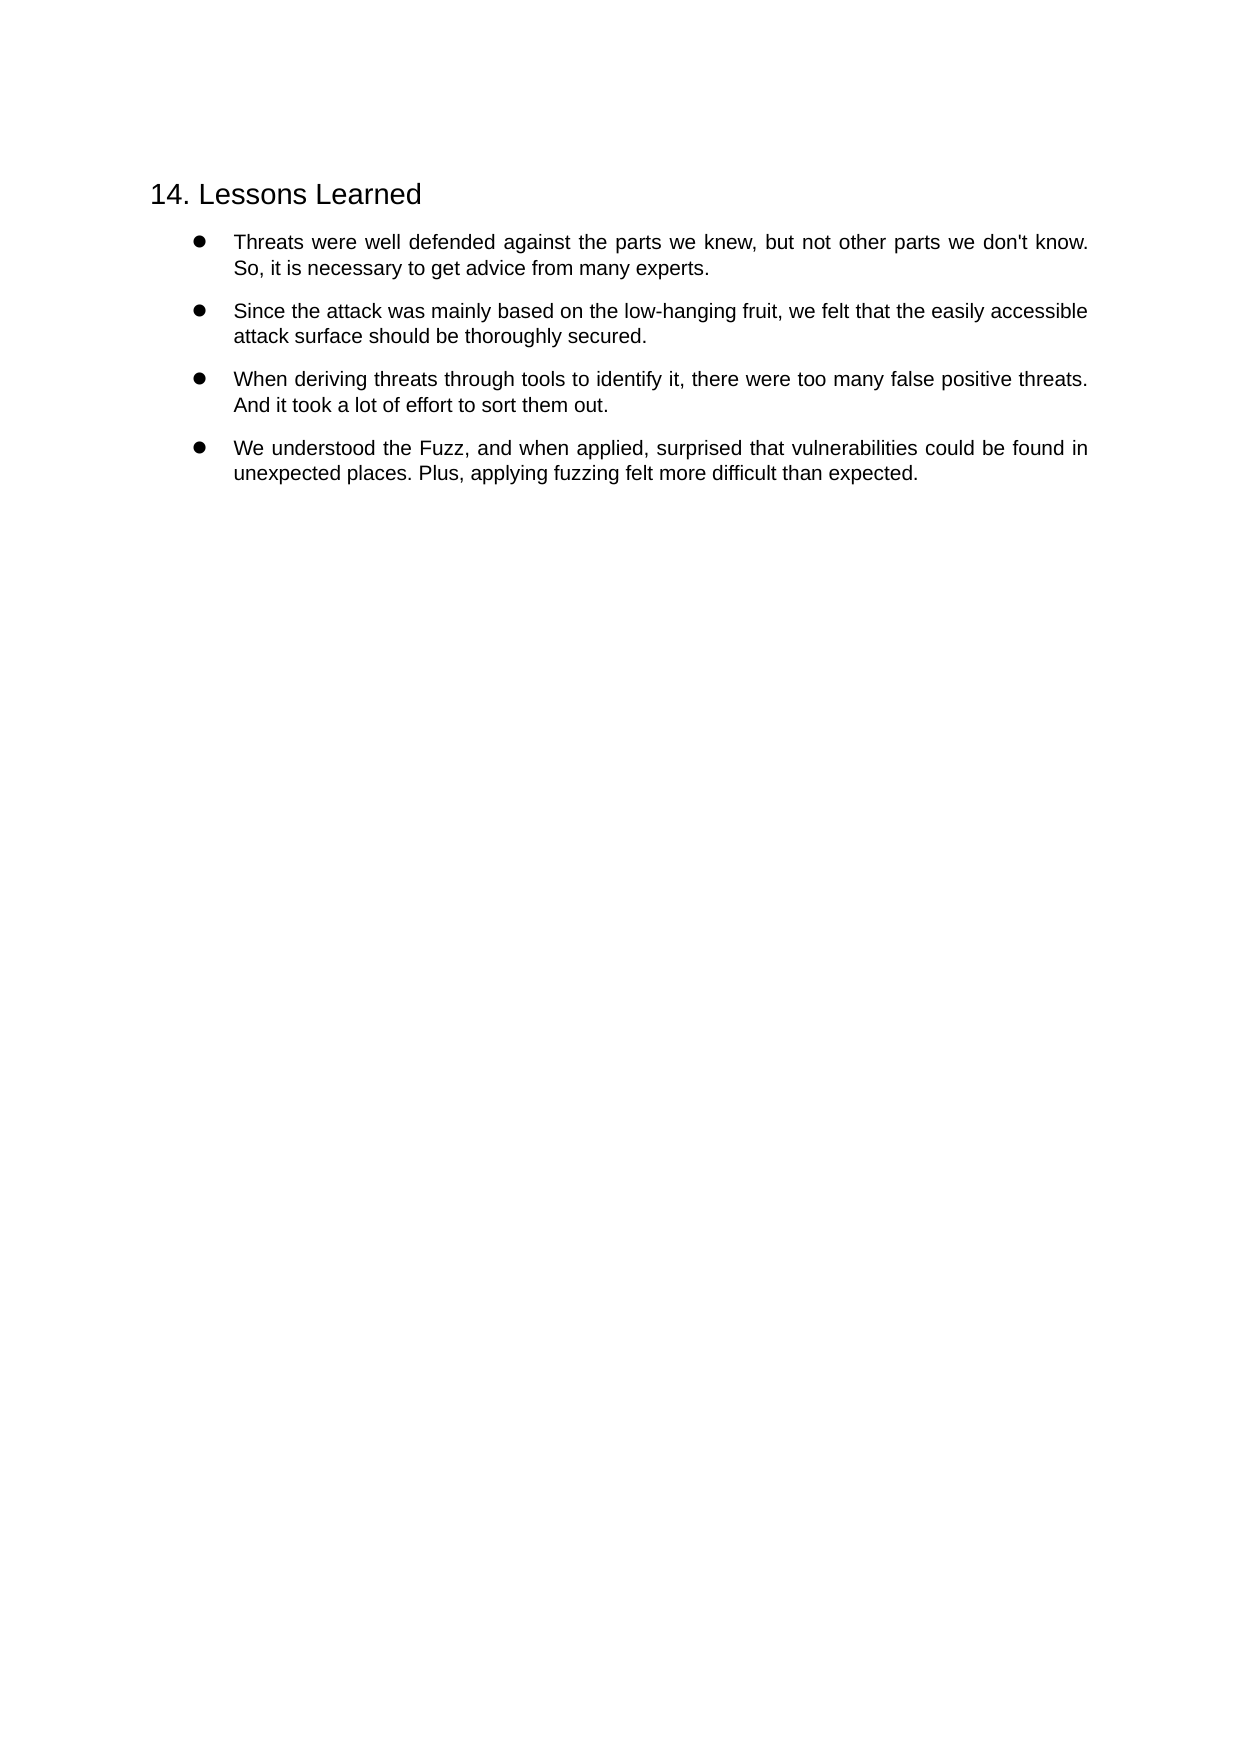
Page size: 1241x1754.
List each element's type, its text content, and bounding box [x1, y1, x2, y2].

list We understood the Fuzz, and when applied, surprised that vulnerabilities could be found in unexpected places. Plus, applying fuzzing felt more difficult than expected. [192, 435, 1090, 485]
list Since the attack was mainly based on the low-hanging fruit, we felt that the easily accessible attack surface should be thoroughly secured. [192, 298, 1090, 348]
list When deriving threats through tools to identify it, there were too many false positive threats. And it took a lot of effort to sort them out. [192, 367, 1090, 417]
list Threats were well defended against the parts we knew, but not other parts we don't know. So, it is necessary to get advice from many experts. [192, 230, 1090, 280]
subtitle 14. Lessons Learned [150, 177, 1090, 211]
